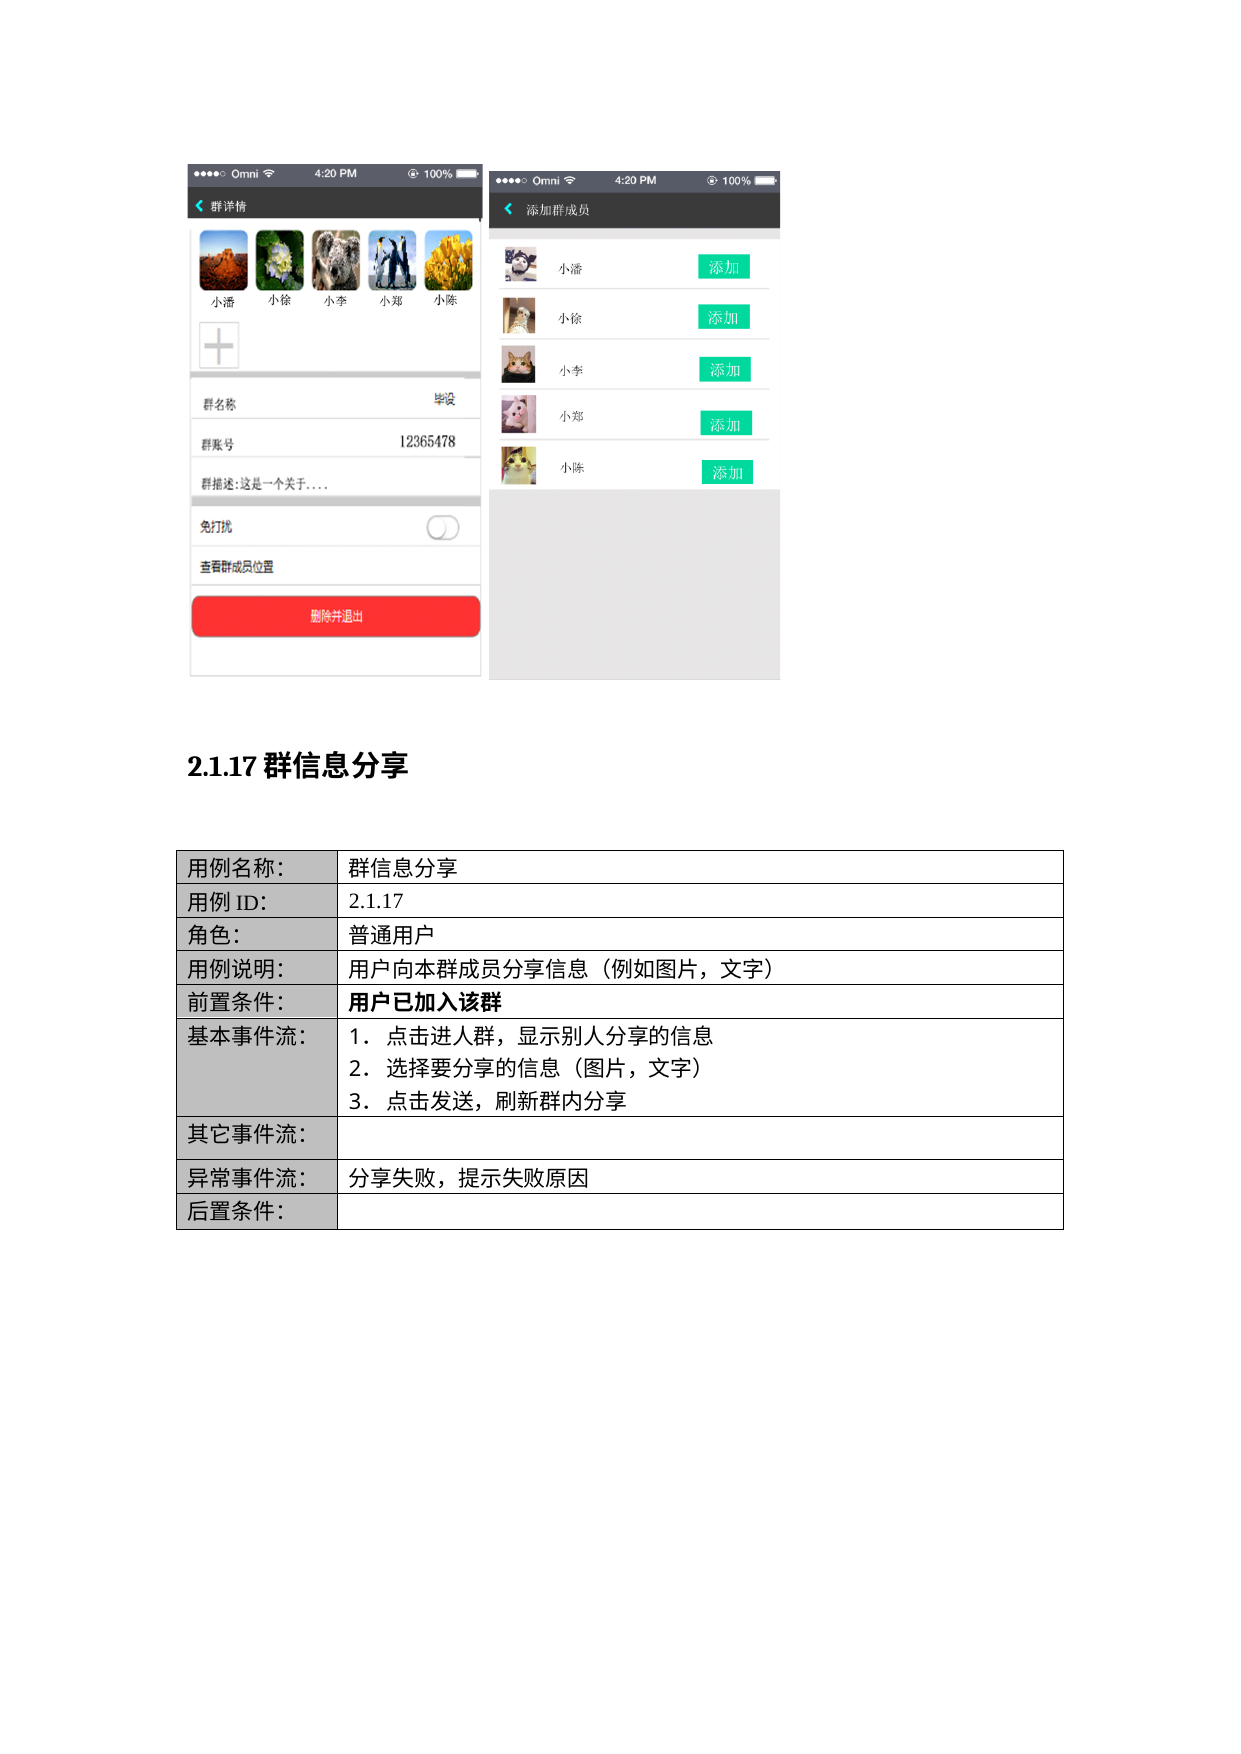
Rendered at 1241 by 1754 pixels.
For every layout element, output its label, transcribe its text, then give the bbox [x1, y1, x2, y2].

table_cell 用户已加入该群 [338, 985, 1063, 1017]
table_cell 分享失败，提示失败原因 [338, 1160, 1063, 1193]
table_cell 用户向本群成员分享信息（例如图片，文字） [338, 951, 1063, 984]
table_cell 异常事件流： [177, 1160, 337, 1193]
table_cell 2.1.17 [338, 884, 1063, 917]
picture [187, 164, 483, 680]
table_cell 用例说明： [177, 951, 337, 984]
subtitle 2.1.17 群信息分享 [187, 731, 1053, 796]
picture [489, 171, 781, 680]
table_cell 后置条件： [177, 1194, 337, 1229]
table_cell 其它事件流： [177, 1117, 337, 1159]
table_cell 点击进人群，显示别人分享的信息 选择要分享的信息（图片，文字） 点击发送，刷新群内分享 [338, 1019, 1063, 1116]
table_cell [338, 1117, 1063, 1159]
table_cell 基本事件流： [177, 1019, 337, 1116]
table_cell [338, 1194, 1063, 1229]
table_header 群信息分享 [338, 851, 1063, 883]
table_cell 前置条件： [177, 985, 337, 1017]
table_cell 角色： [177, 918, 337, 950]
table_header 用例名称： [177, 851, 337, 883]
table_cell 普通用户 [338, 918, 1063, 950]
table_cell 用例ID： [177, 884, 337, 917]
